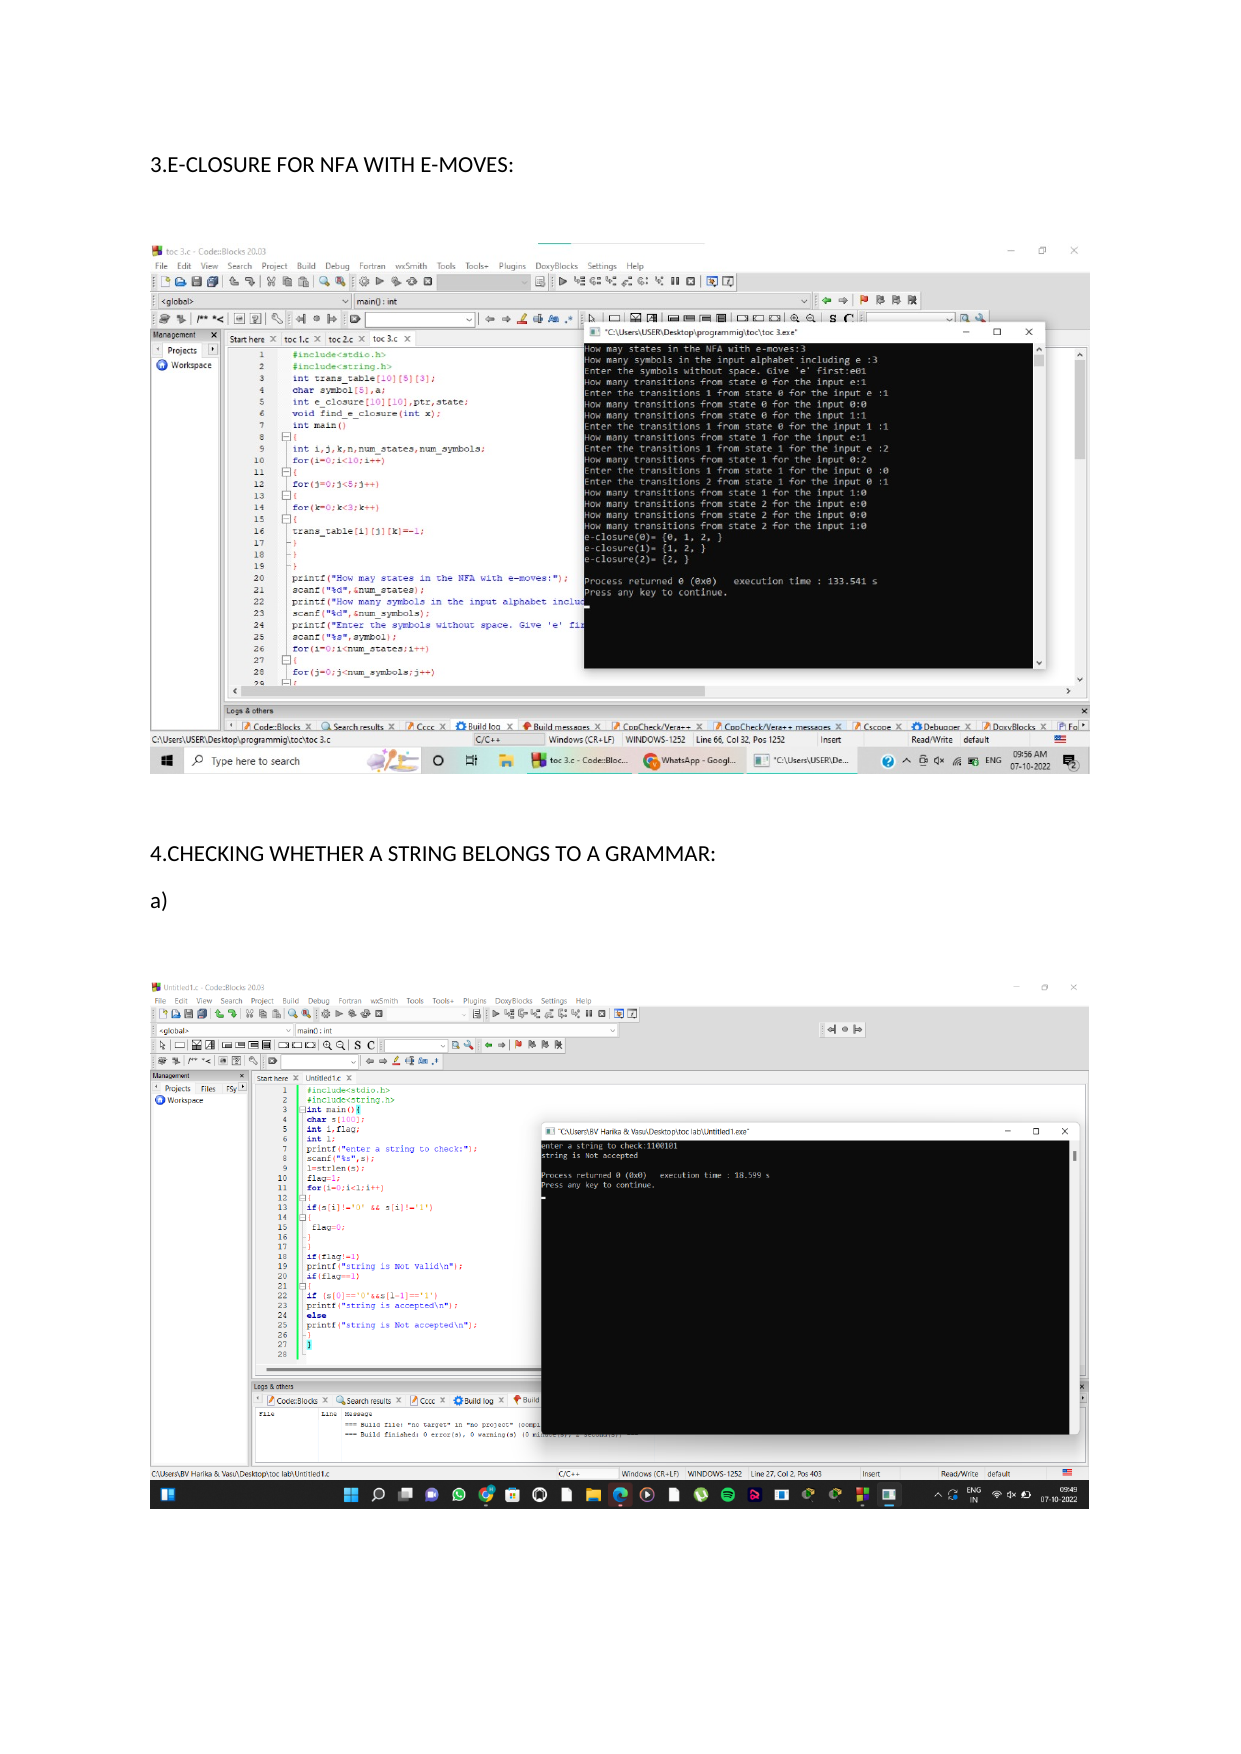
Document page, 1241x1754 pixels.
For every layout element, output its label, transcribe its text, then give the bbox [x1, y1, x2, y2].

text 3.E-CLOSURE FOR NFA WITH E-MOVES: [150, 150, 1090, 178]
picture [150, 243, 1090, 774]
text 4.CHECKING WHETHER A STRING BELONGS TO A GRAMMAR: [150, 839, 1090, 867]
picture [150, 980, 1089, 1509]
text a) [150, 886, 1090, 914]
